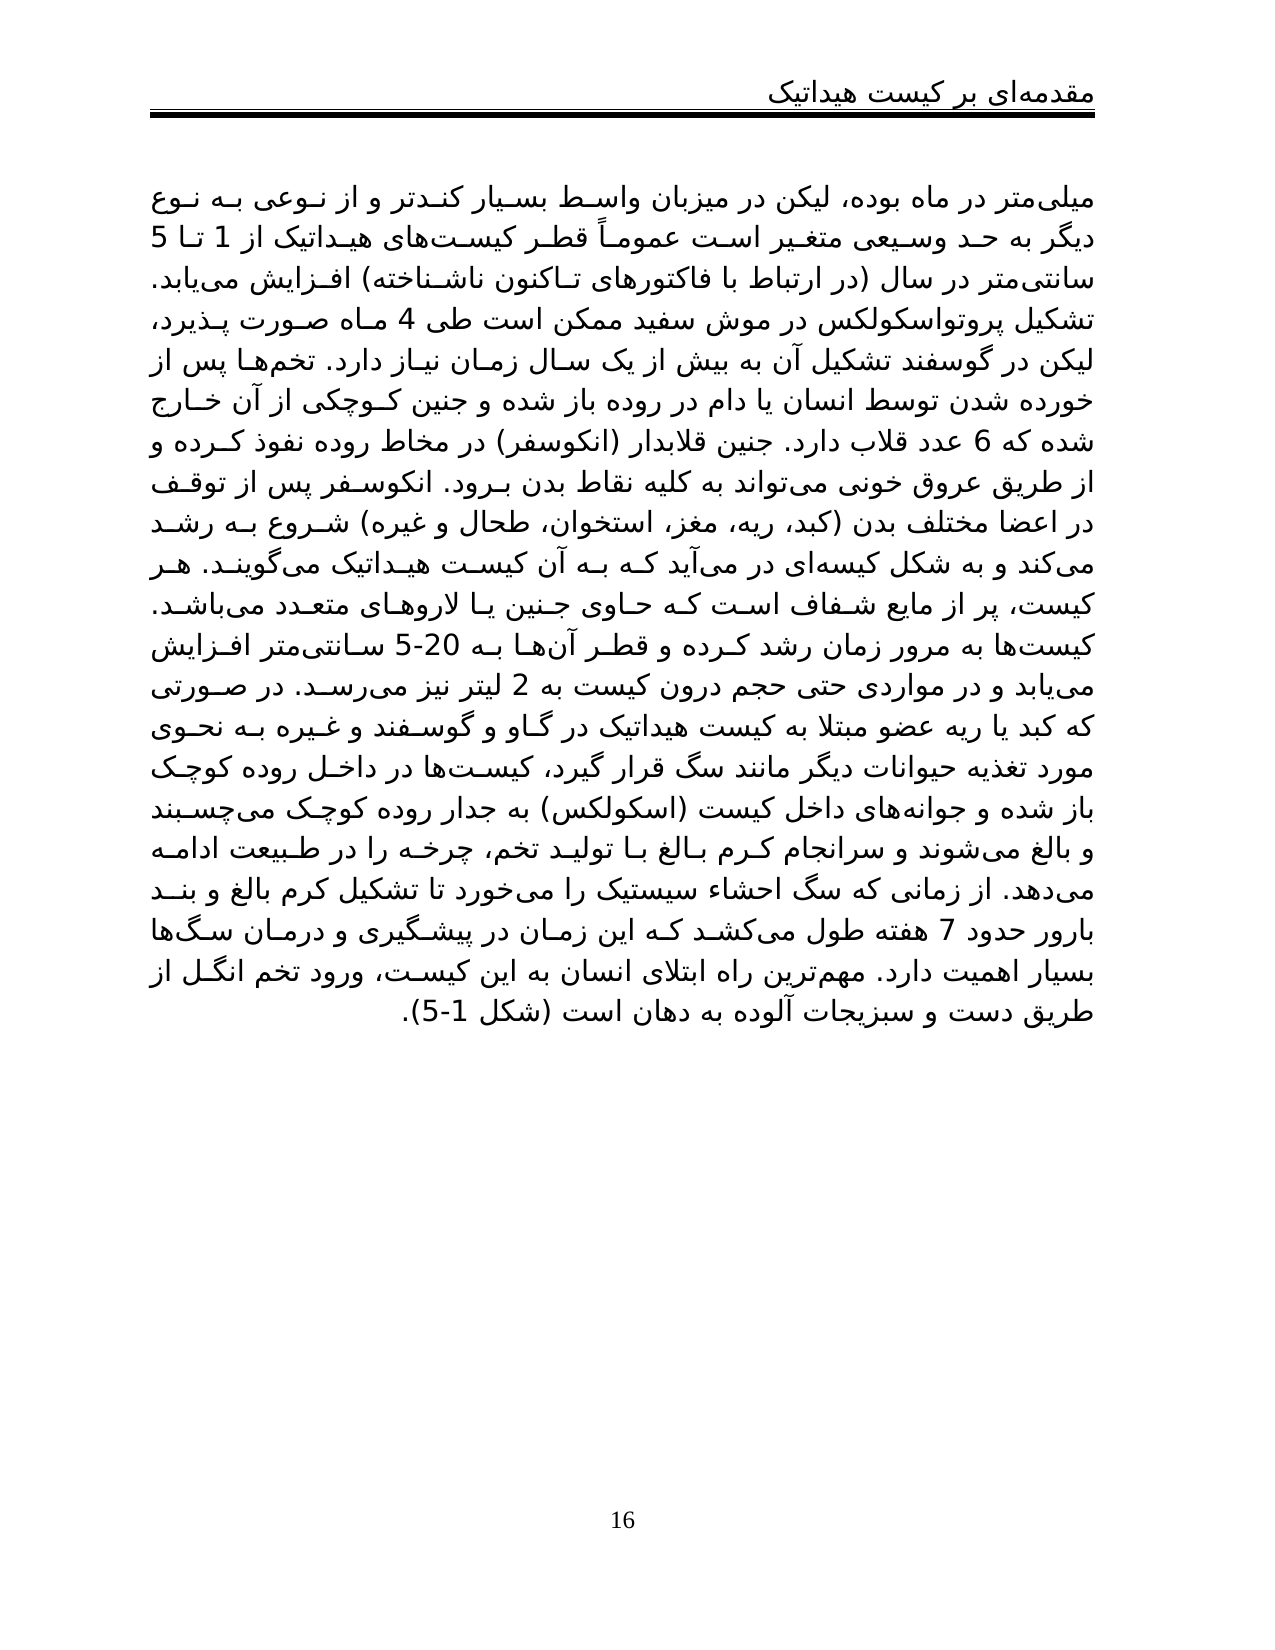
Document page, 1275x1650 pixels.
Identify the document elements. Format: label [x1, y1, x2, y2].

text [150, 180, 1095, 1028]
